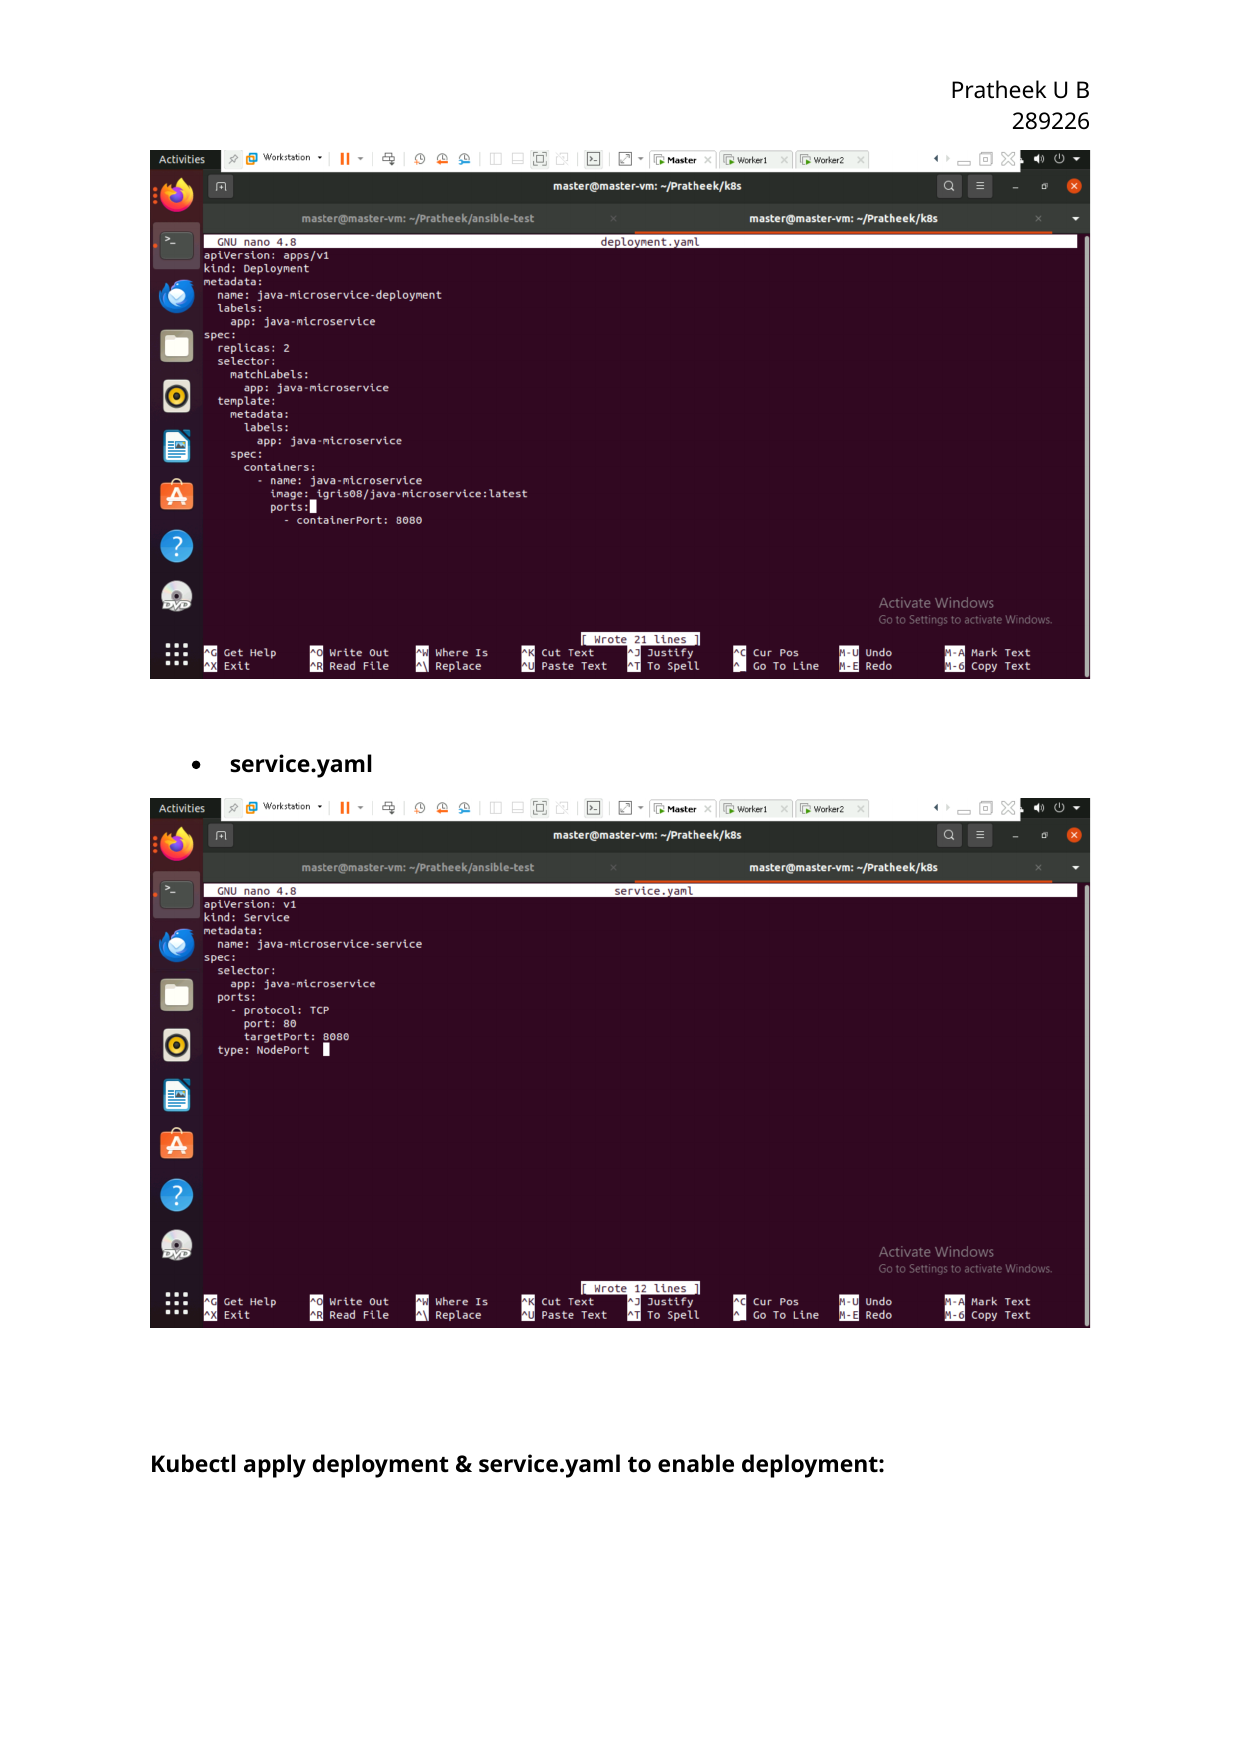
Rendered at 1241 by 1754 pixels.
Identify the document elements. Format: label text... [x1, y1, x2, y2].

picture [150, 150, 1091, 679]
text Kubectl apply deployment & service.yaml to enable deployment: [150, 1448, 1090, 1479]
list service.yaml [192, 748, 1090, 780]
picture [150, 798, 1091, 1328]
